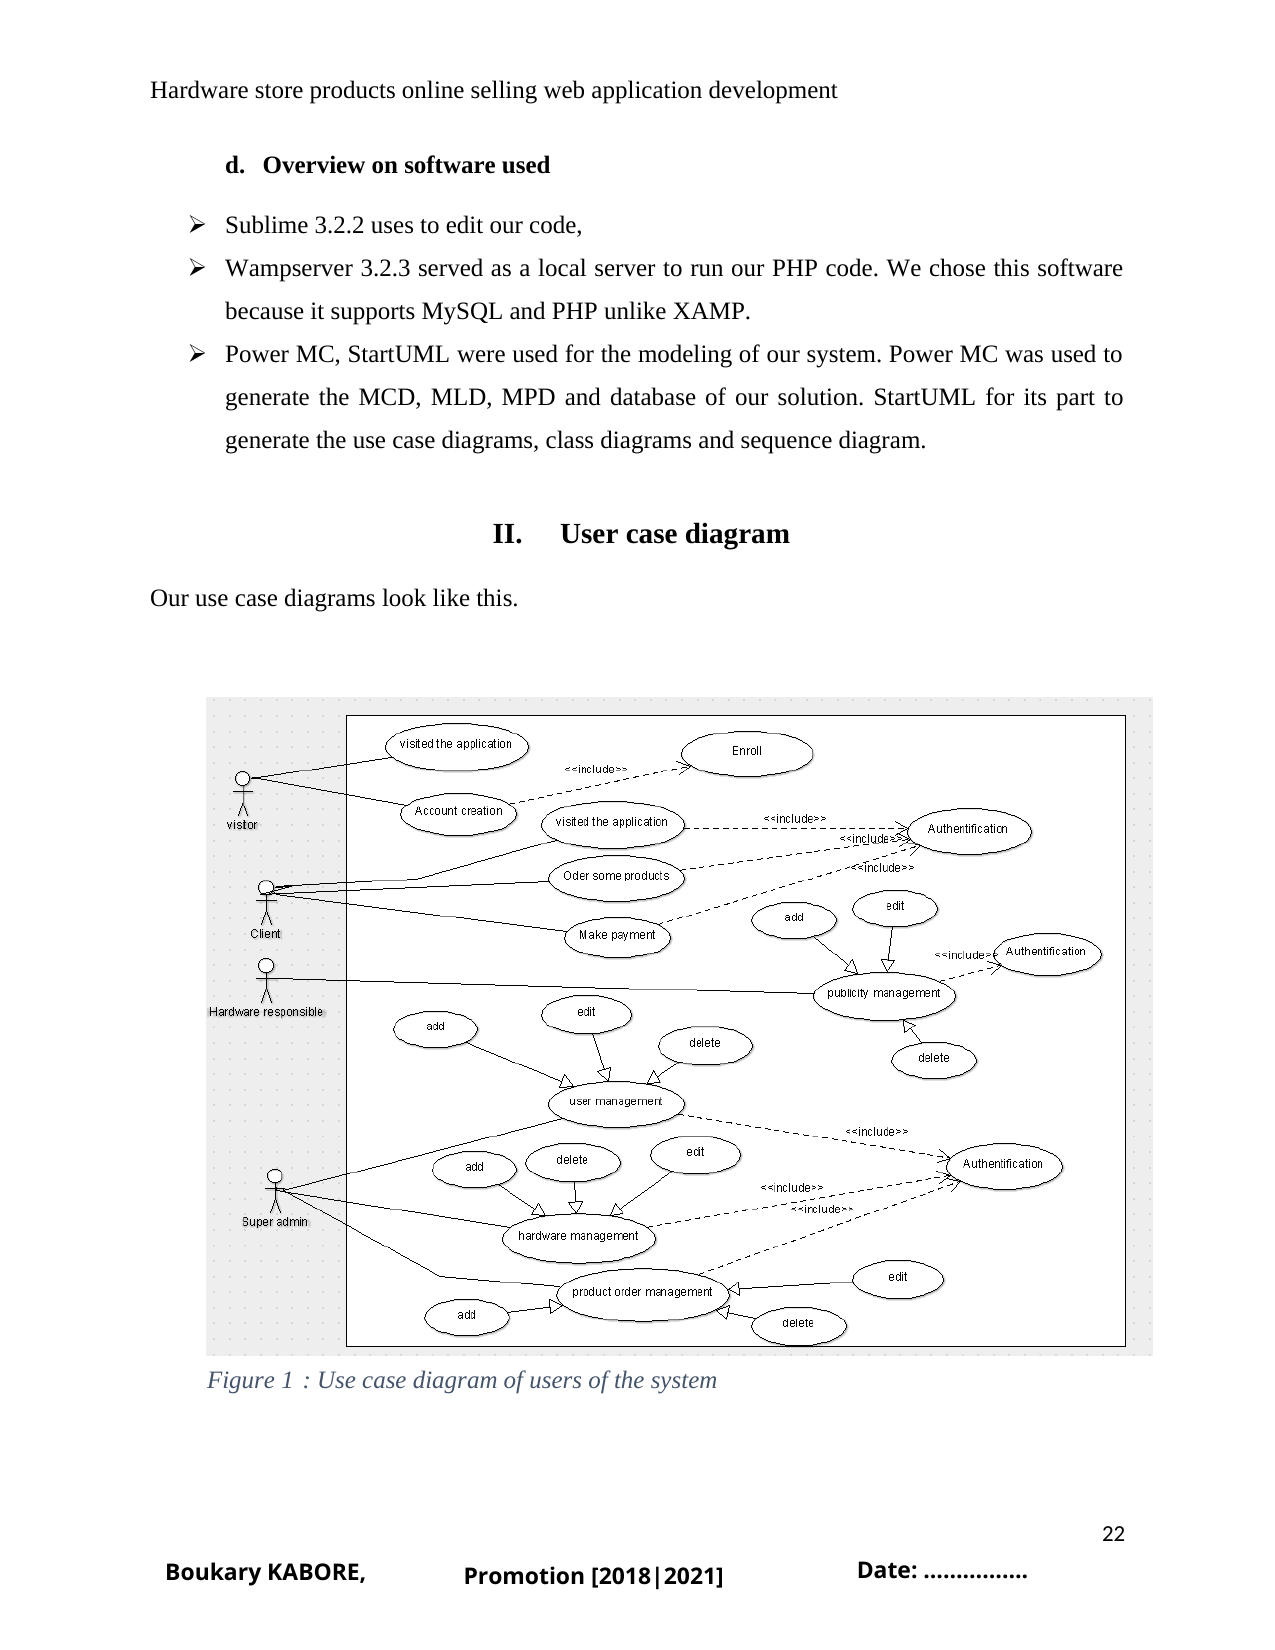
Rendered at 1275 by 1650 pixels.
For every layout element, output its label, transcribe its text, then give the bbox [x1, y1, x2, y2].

list Power MC, StartUML were used for the modeling of our system. Power MC was used to generate the MCD, MLD, MPD and database of our solution. StartUML for its part to generate the use case diagrams, class diagrams and sequence diagram. [187, 339, 1125, 454]
picture [206, 697, 1153, 1356]
subtitle User case diagram [187, 516, 1125, 549]
subtitle Overview on software used [225, 150, 1125, 179]
list Sublime 3.2.2 uses to edit our code, [187, 210, 1125, 238]
list Wampserver 3.2.3 served as a local server to run our PHP code. We chose this software because it supports MySQL and PHP unlike XAMP. [187, 253, 1125, 325]
text Our use case diagrams look like this. [150, 583, 1125, 612]
